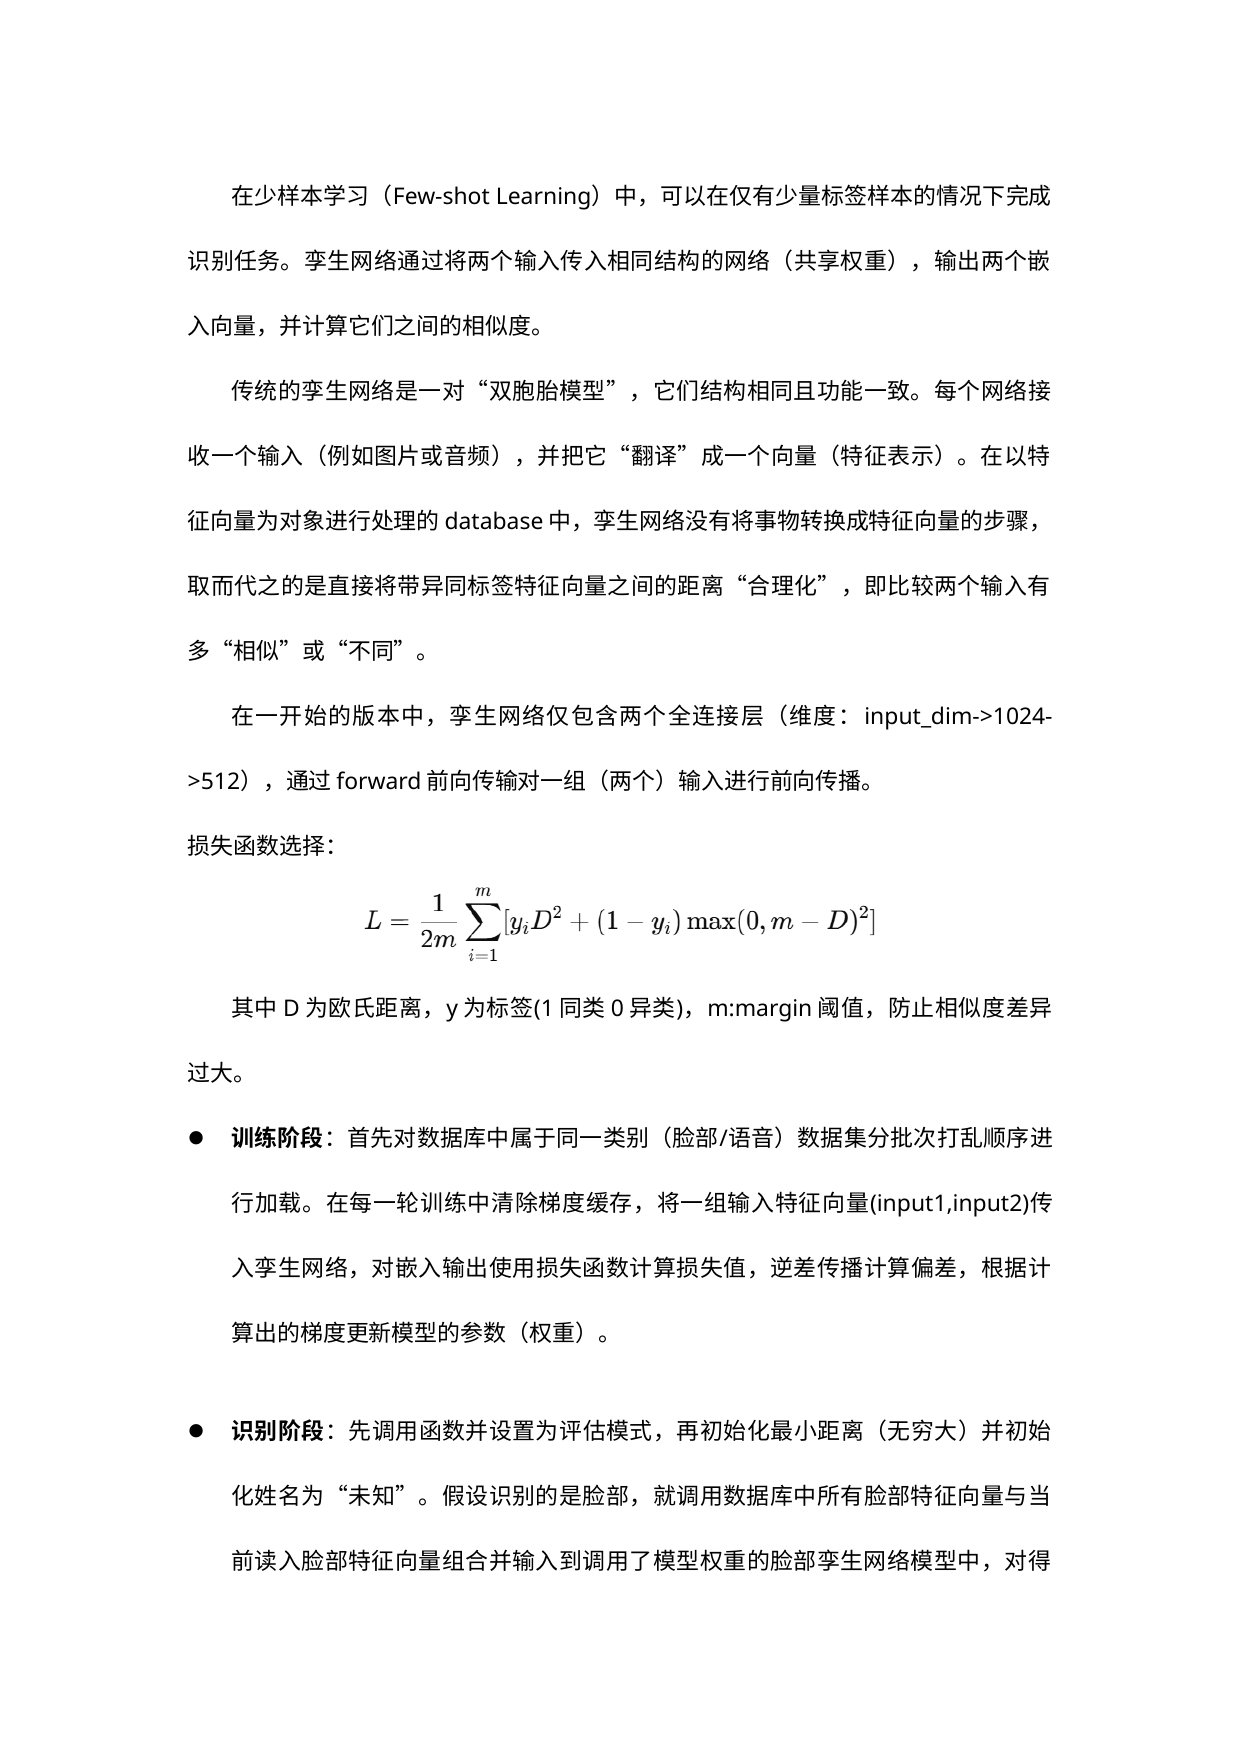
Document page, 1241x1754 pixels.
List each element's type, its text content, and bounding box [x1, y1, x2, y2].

list 训练阶段：首先对数据库中属于同一类别（脸部/语音）数据集分批次打乱顺序进行加载。在每一轮训练中清除梯度缓存，将一组输入特征向量(input1,input2)传入孪生网络，对嵌入输出使用损失函数计算损失值，逆差传播计算偏差，根据计算出的梯度更新模型的参数（权重）。 [187, 1104, 1053, 1364]
picture [352, 877, 888, 969]
text 传统的孪生网络是一对“双胞胎模型”，它们结构相同且功能一致。每个网络接收一个输入（例如图片或音频），并把它“翻译”成一个向量（特征表示）。在以特征向量为对象进行处理的database中，孪生网络没有将事物转换成特征向量的步骤，取而代之的是直接将带异同标签特征向量之间的距离“合理化”，即比较两个输入有多“相似”或“不同”。 [187, 357, 1053, 682]
text 在一开始的版本中，孪生网络仅包含两个全连接层（维度：input_dim->1024->512），通过forward前向传输对一组（两个）输入进行前向传播。 [187, 682, 1053, 812]
text 损失函数选择： [187, 812, 1053, 877]
text 在少样本学习（Few-shot Learning）中，可以在仅有少量标签样本的情况下完成识别任务。孪生网络通过将两个输入传入相同结构的网络（共享权重），输出两个嵌入向量，并计算它们之间的相似度。 [187, 162, 1053, 357]
text 其中D为欧氏距离，y为标签(1同类0异类)，m:margin阈值，防止相似度差异过大。 [187, 974, 1053, 1104]
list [187, 1397, 1053, 1592]
